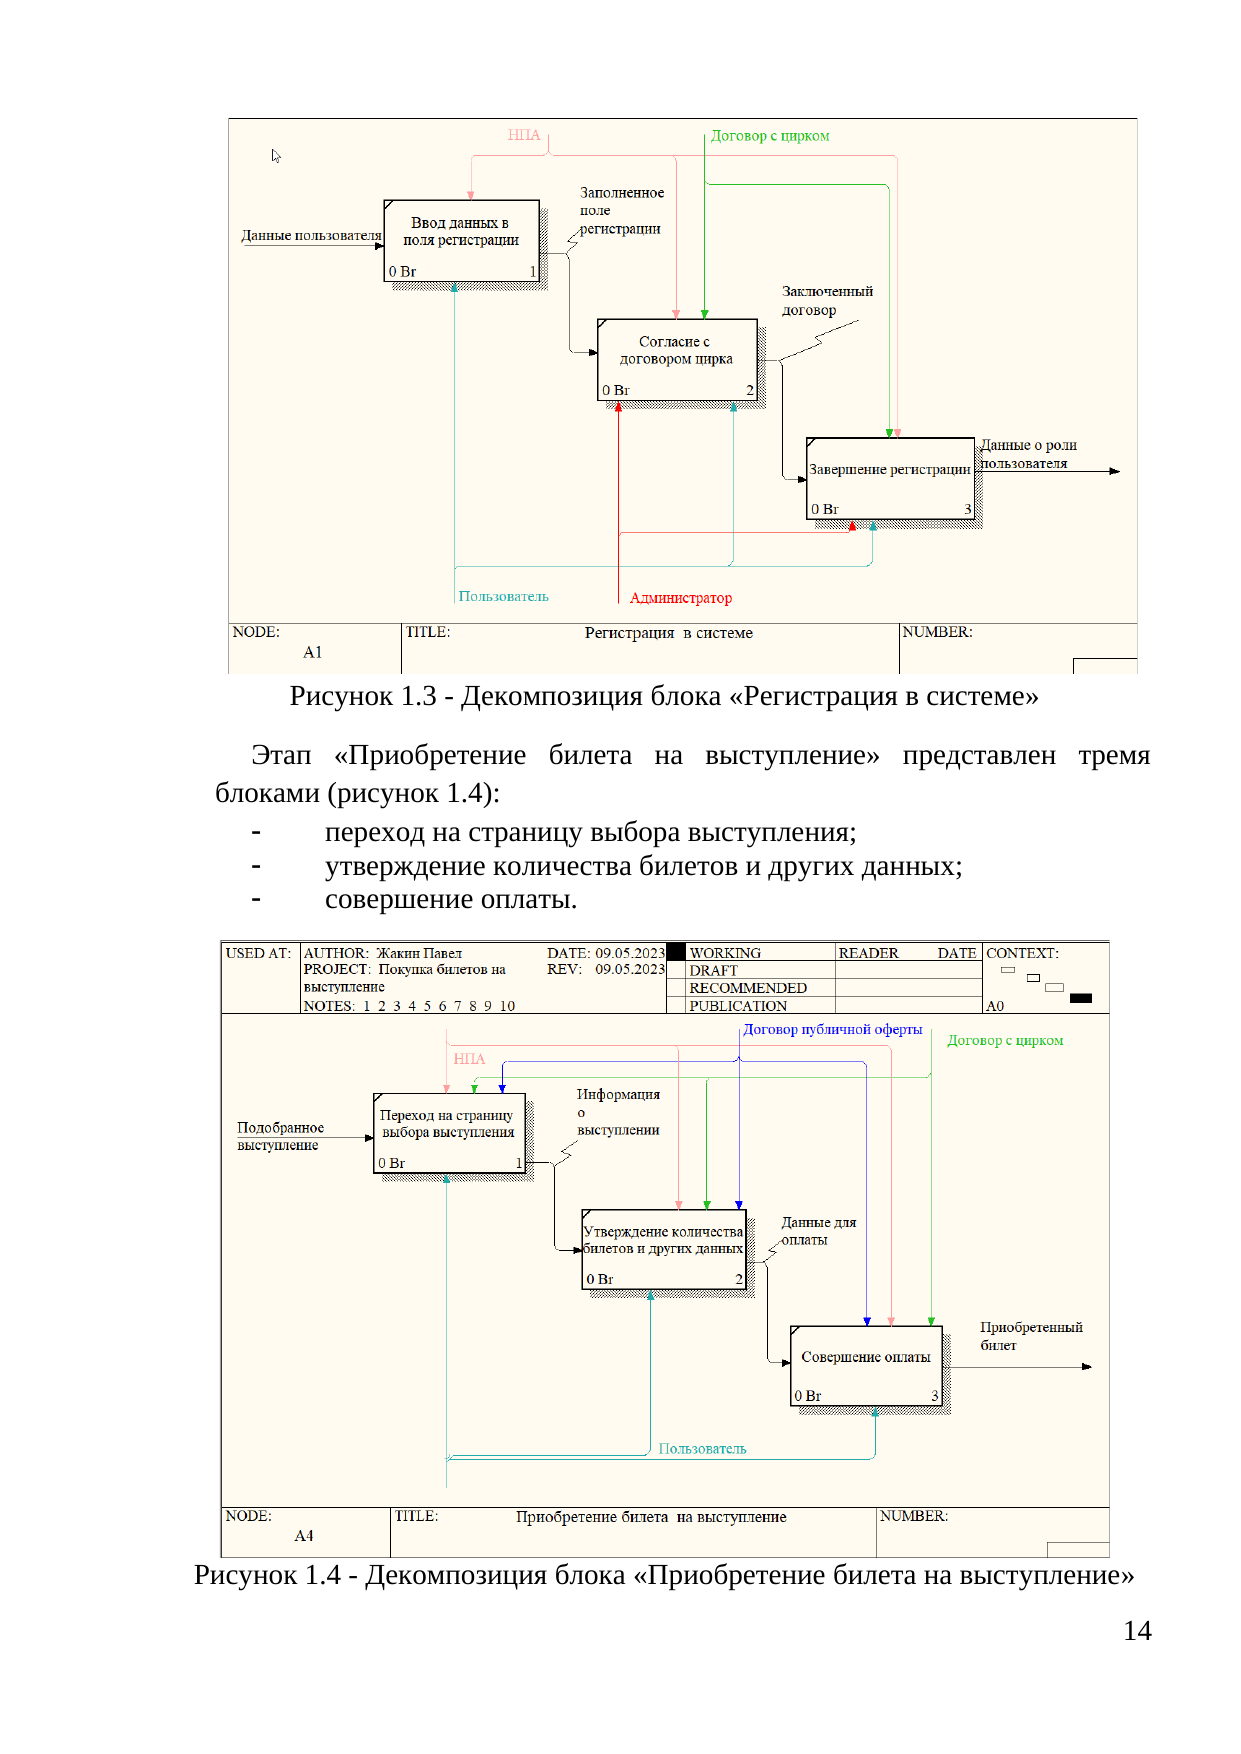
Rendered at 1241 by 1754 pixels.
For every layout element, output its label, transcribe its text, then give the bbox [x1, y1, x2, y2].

text Этап «Приобретение билета на выступление» представлен тремя блоками (рисунок 1.4): [215, 737, 1152, 809]
list переход на страницу выбора выступления; [177, 814, 1152, 848]
text Рисунок 1.4 - Декомпозиция блока «Приобретение билета на выступление» [177, 1557, 1152, 1591]
picture [219, 940, 1110, 1558]
picture [228, 118, 1138, 674]
text Рисунок 1.3 - Декомпозиция блока «Регистрация в системе» [177, 678, 1152, 712]
list совершение оплаты. [177, 881, 1152, 915]
list утверждение количества билетов и других данных; [177, 848, 1152, 881]
